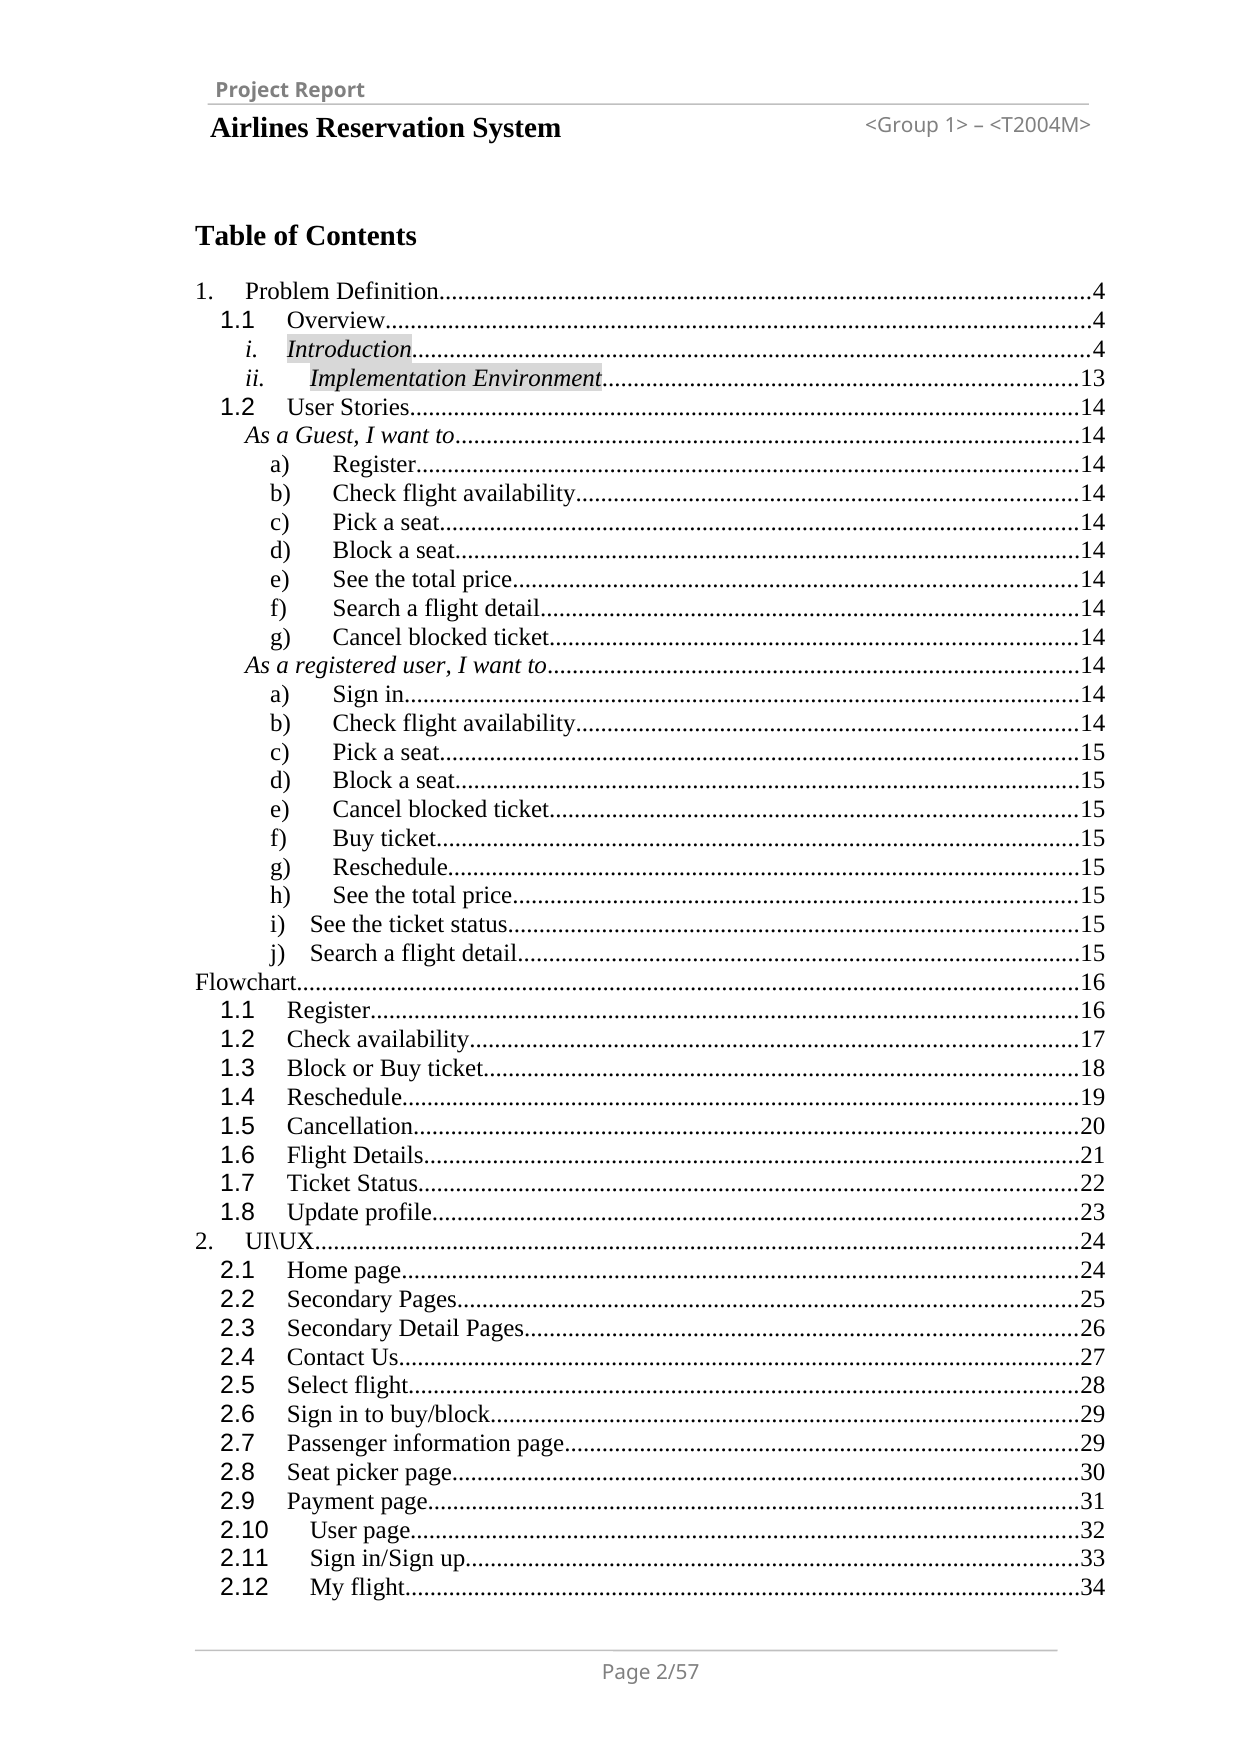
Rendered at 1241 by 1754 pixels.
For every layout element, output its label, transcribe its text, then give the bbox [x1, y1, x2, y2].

text d) Block a seat 15 [270, 765, 1106, 794]
text 1. Problem Definition 4 [195, 276, 1106, 305]
text 2.9 Payment page 31 [220, 1486, 1106, 1514]
text 2.11 Sign in/Sign up 33 [220, 1543, 1106, 1572]
text i. Introduction 4 [412, 334, 1106, 363]
text 2.5 Select flight 28 [220, 1370, 1106, 1399]
text a) Sign in 14 [270, 679, 1106, 708]
text d) Block a seat 14 [270, 535, 1106, 564]
text ii. Implementation Environment 13 [602, 363, 1106, 391]
text 2.8 Seat picker page 30 [220, 1457, 1106, 1486]
text 2.7 Passenger information page 29 [220, 1428, 1106, 1457]
text 2. UI\UX 24 [195, 1226, 1106, 1255]
text e) See the total price 14 [270, 564, 1106, 593]
text 2.2 Secondary Pages 25 [220, 1284, 1106, 1313]
text 2.10 User page 32 [220, 1514, 1106, 1543]
text As a Guest, I want to 14 [245, 420, 1106, 449]
text 1.4 Reschedule 19 [220, 1082, 1106, 1111]
text c) Pick a seat 15 [270, 737, 1106, 765]
text 2.4 Contact Us 27 [220, 1341, 1106, 1370]
text g) Reschedule 15 [270, 852, 1106, 880]
text 2.6 Sign in to buy/block 29 [220, 1399, 1106, 1428]
text As a registered user, I want to 14 [245, 650, 1106, 679]
text h) See the total price 15 [270, 880, 1106, 909]
text 1.3 Block or Buy ticket 18 [220, 1053, 1106, 1082]
text f) Search a flight detail 14 [270, 593, 1106, 622]
text g) Cancel blocked ticket 14 [270, 622, 1106, 650]
text Flowchart 16 [195, 967, 1106, 995]
text 1.1 Register 16 [220, 995, 1106, 1024]
text 1.7 Ticket Status 22 [220, 1168, 1106, 1197]
text 1.2 Check availability 17 [220, 1024, 1106, 1053]
text b) Check flight availability 14 [270, 478, 1106, 507]
text 1.1 Overview 4 [220, 305, 1106, 334]
text j) Search a flight detail 15 [270, 938, 1106, 967]
text b) Check flight availability 14 [270, 708, 1106, 737]
text 1.5 Cancellation 20 [220, 1111, 1106, 1139]
text i) See the ticket status 15 [270, 909, 1106, 938]
text 1.6 Flight Details 21 [220, 1139, 1106, 1168]
text f) Buy ticket 15 [270, 823, 1106, 852]
text c) Pick a seat 14 [270, 507, 1106, 535]
text e) Cancel blocked ticket 15 [270, 794, 1106, 823]
text 2.12 My flight 34 [220, 1572, 1106, 1601]
text 1.8 Update profile 23 [220, 1197, 1106, 1226]
text i. Introduction 4 [245, 334, 287, 363]
text 2.1 Home page 24 [220, 1255, 1106, 1284]
text 2.3 Secondary Detail Pages 26 [220, 1313, 1106, 1341]
text 1.2 User Stories 14 [220, 391, 1106, 420]
text a) Register 14 [270, 449, 1106, 478]
list Table of Contents [195, 218, 1106, 251]
